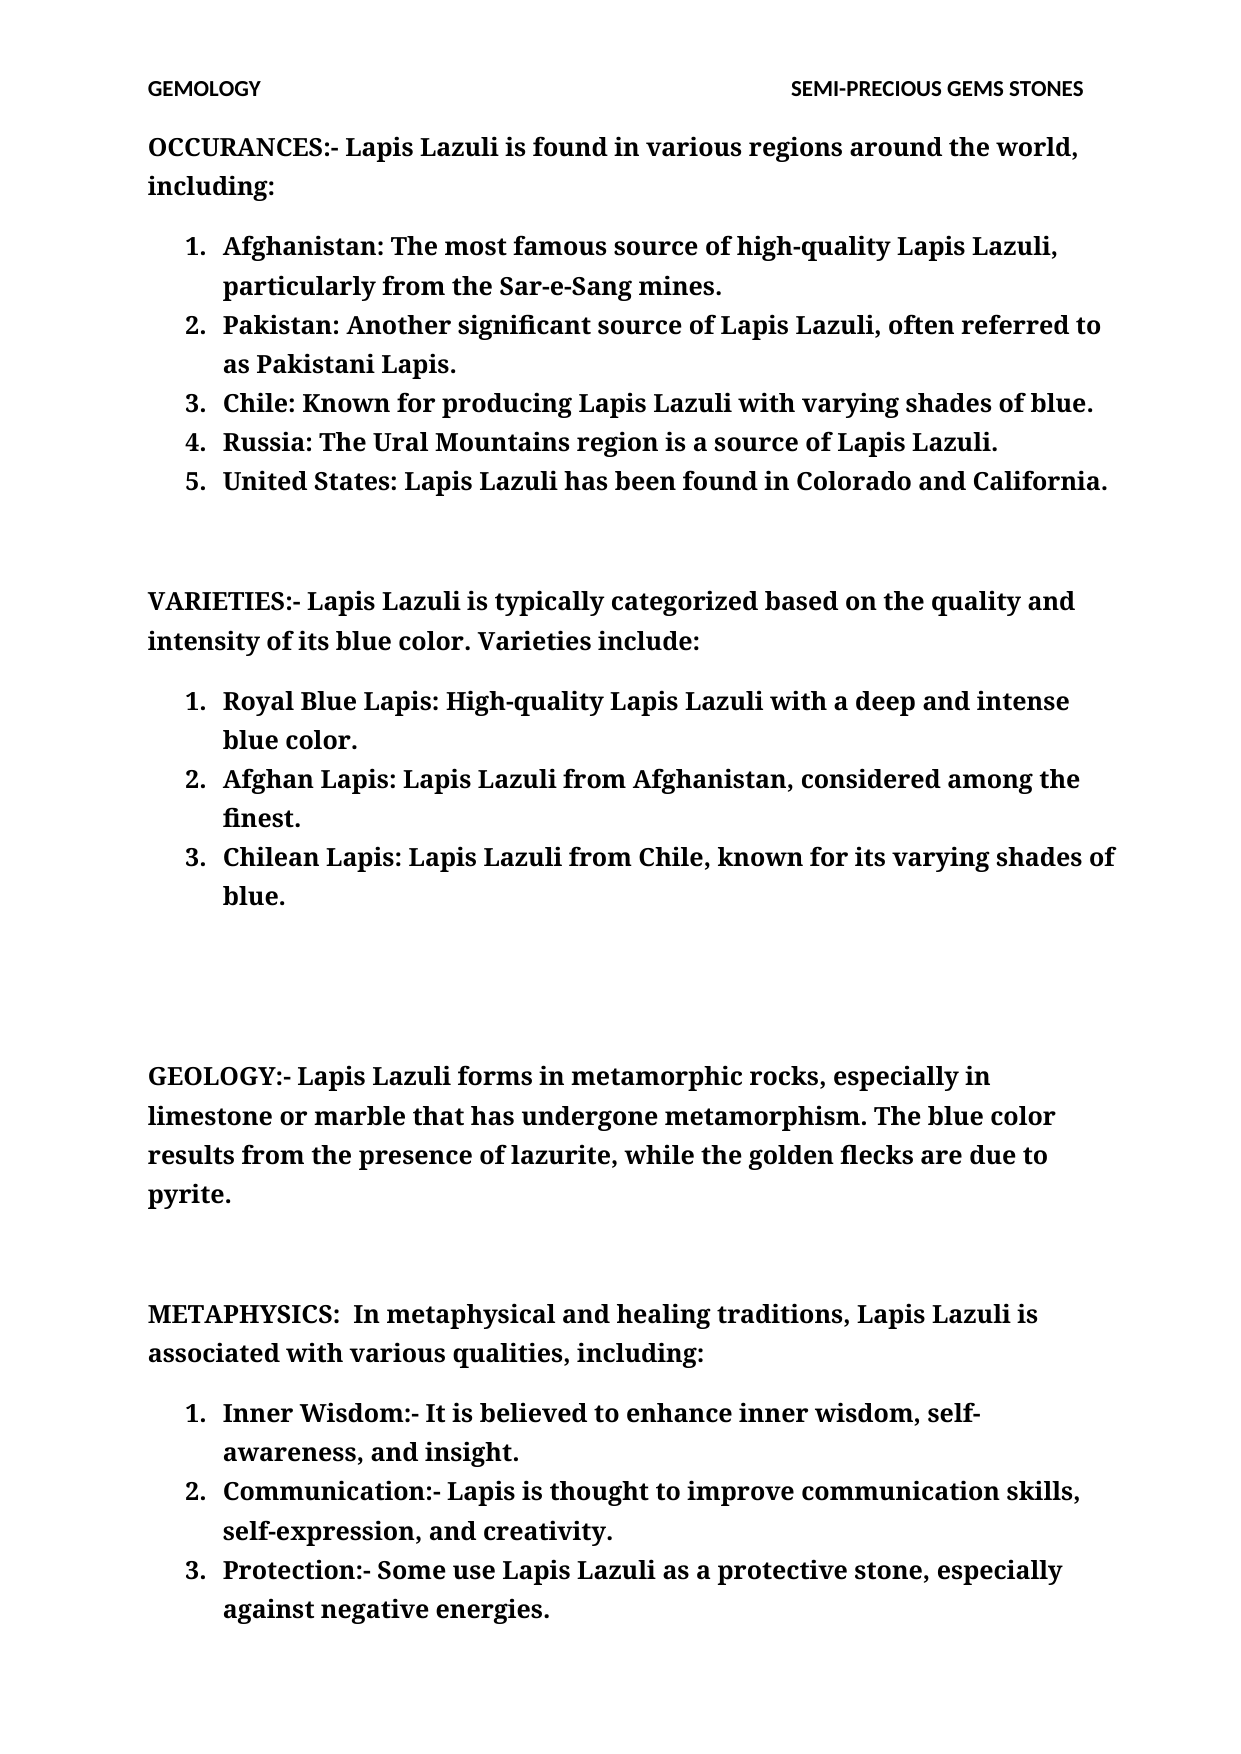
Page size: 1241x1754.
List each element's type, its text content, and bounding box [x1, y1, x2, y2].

list Afghan Lapis: Lapis Lazuli from Afghanistan, considered among the finest. [185, 762, 1122, 835]
text METAPHYSICS: In metaphysical and healing traditions, Lapis Lazuli is associated with various qualities, including: [148, 1297, 1122, 1370]
list Pakistan: Another significant source of Lapis Lazuli, often referred to as Pakistani Lapis. [185, 307, 1122, 381]
list Inner Wisdom:- It is believed to enhance inner wisdom, self-awareness, and insight. [185, 1396, 1122, 1469]
list Chile: Known for producing Lapis Lazuli with varying shades of blue. [185, 386, 1122, 420]
text VARIETIES:- Lapis Lazuli is typically categorized based on the quality and intensity of its blue color. Varieties include: [148, 584, 1122, 657]
list Communication:- Lapis is thought to improve communication skills, self-expression, and creativity. [185, 1474, 1122, 1547]
list Russia: The Ural Mountains region is a source of Lapis Lazuli. [185, 425, 1122, 459]
text GEOLOGY:- Lapis Lazuli forms in metamorphic rocks, especially in limestone or marble that has undergone metamorphism. The blue color results from the presence of lazurite, while the golden flecks are due to pyrite. [148, 1059, 1122, 1211]
list Afghanistan: The most famous source of high-quality Lapis Lazuli, particularly from the Sar-e-Sang mines. [185, 229, 1122, 302]
list Protection:- Some use Lapis Lazuli as a protective stone, especially against negative energies. [185, 1552, 1122, 1626]
list Chilean Lapis: Lapis Lazuli from Chile, known for its varying shades of blue. [185, 840, 1122, 913]
list United States: Lapis Lazuli has been found in Colorado and California. [185, 464, 1122, 498]
text OCCURANCES:- Lapis Lazuli is found in various regions around the world, including: [148, 130, 1122, 203]
list Royal Blue Lapis: High-quality Lapis Lazuli with a deep and intense blue color. [185, 683, 1122, 756]
